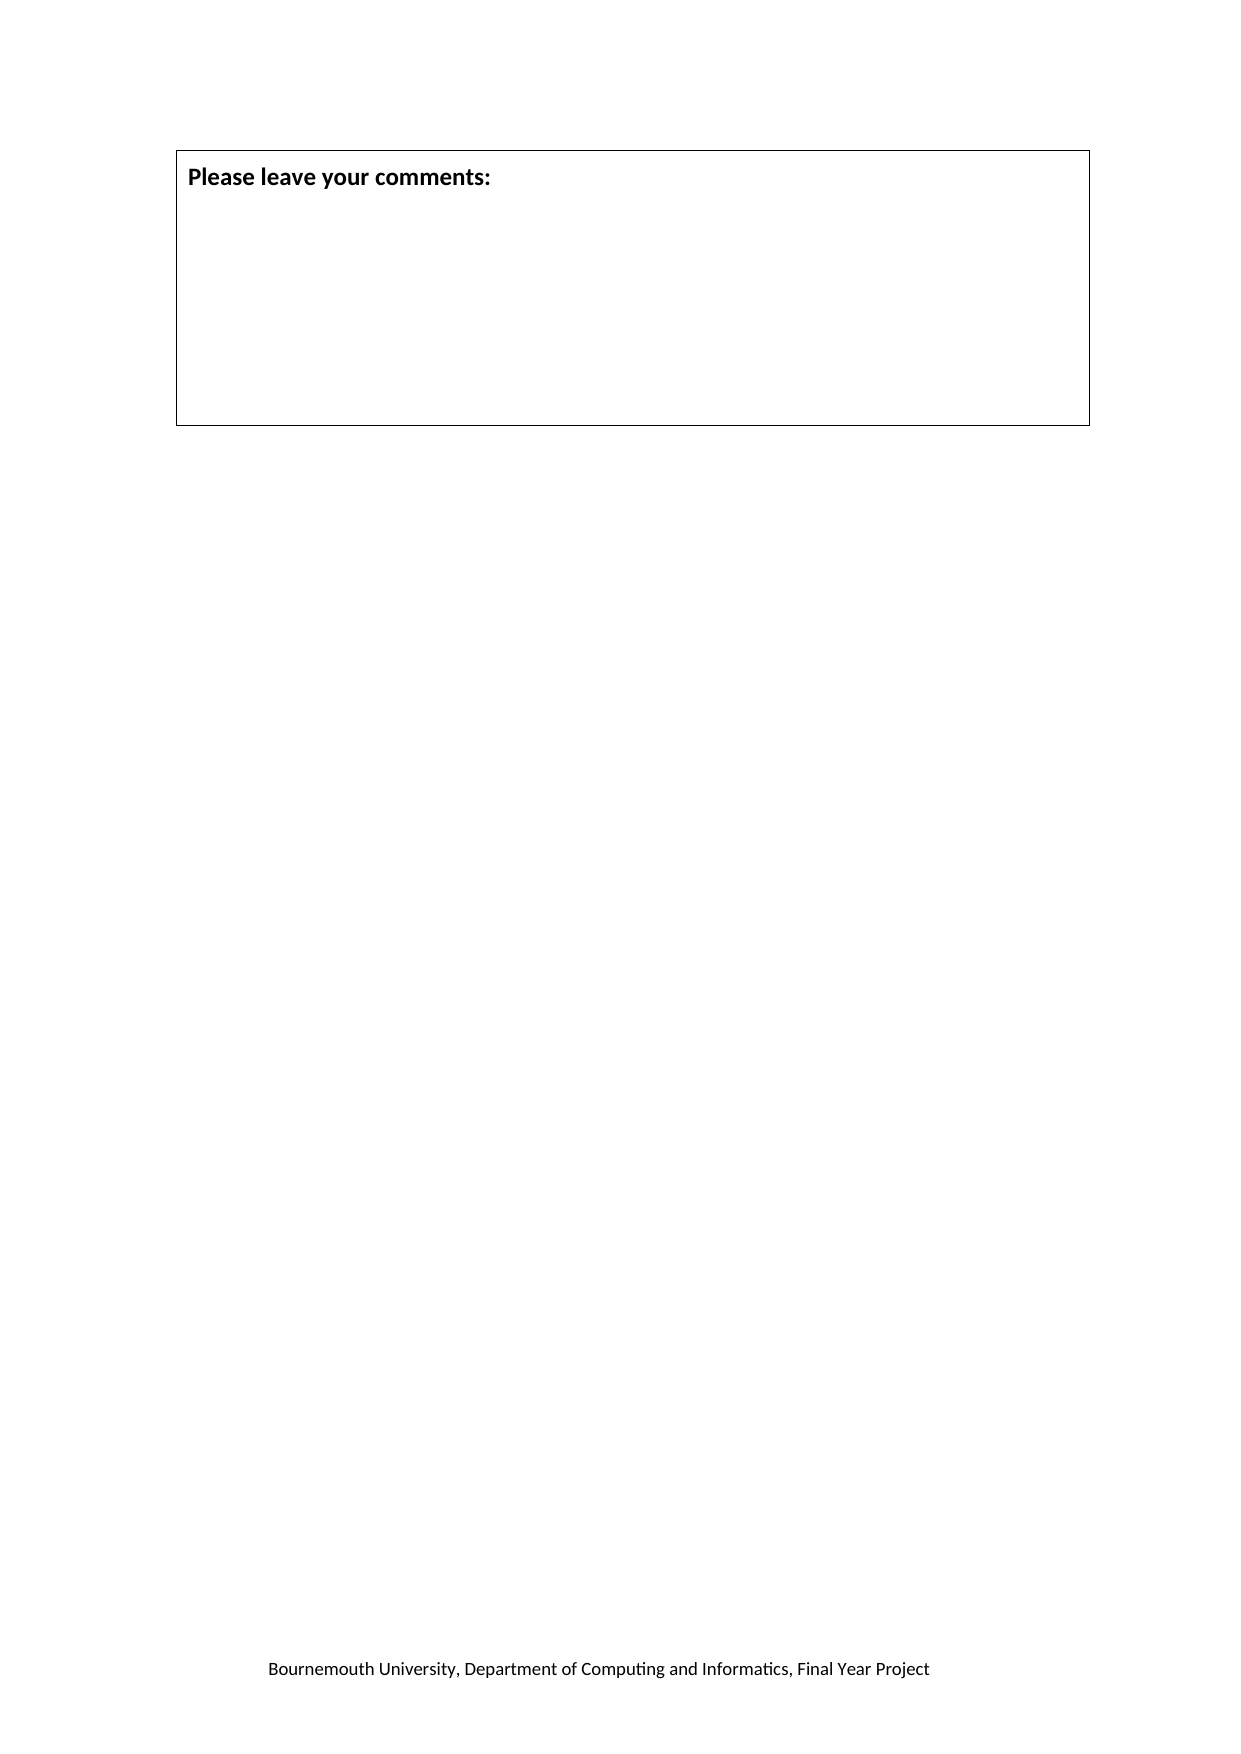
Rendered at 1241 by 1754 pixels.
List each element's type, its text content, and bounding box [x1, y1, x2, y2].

table_header Please leave your comments: [177, 151, 1089, 425]
